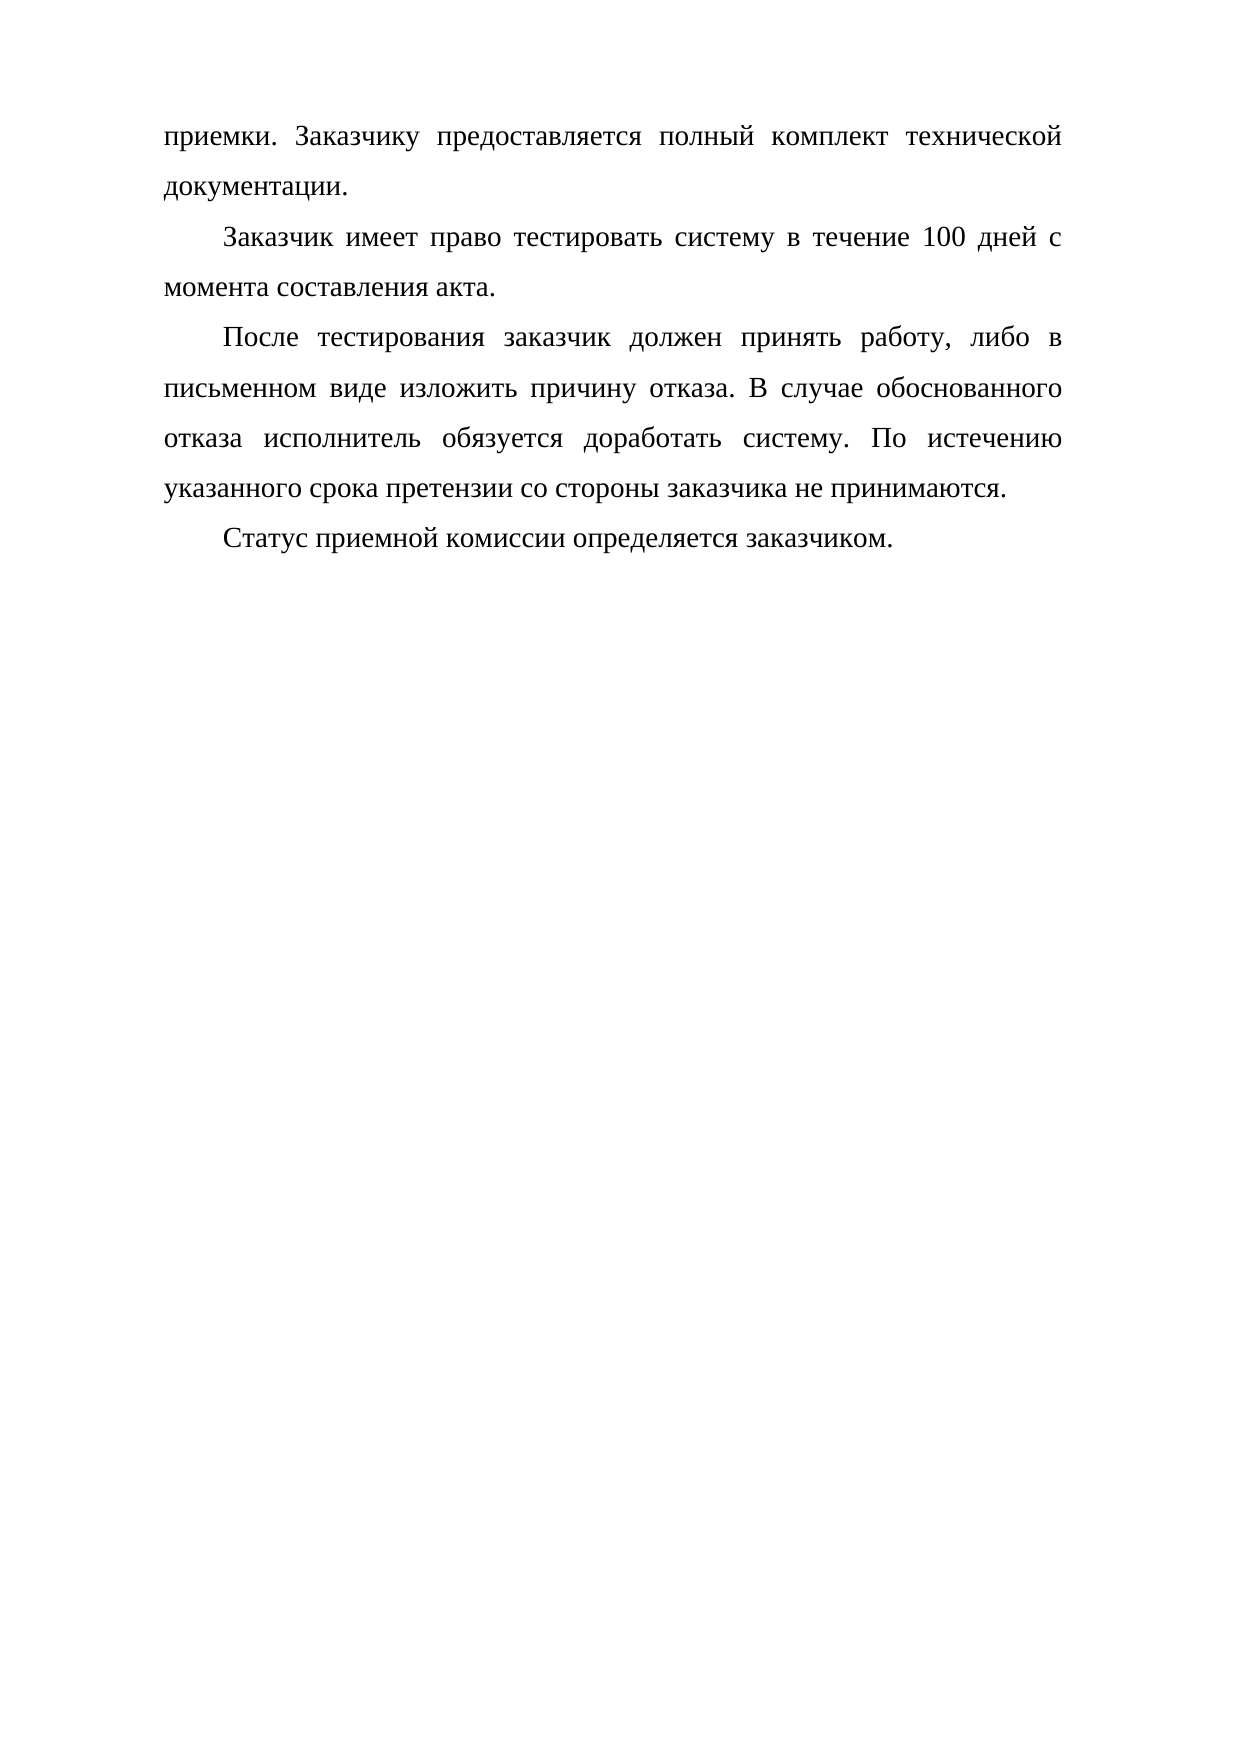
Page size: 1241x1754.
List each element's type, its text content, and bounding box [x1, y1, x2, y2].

text После тестирования заказчик должен принять работу, либо в письменном виде изложить причину отказа. В случае обоснованного отказа исполнитель обязуется доработать систему. По истечению указанного срока претензии со стороны заказчика не принимаются. [163, 319, 1063, 504]
text Заказчик имеет право тестировать систему в течение 100 дней с момента составления акта. [163, 219, 1063, 303]
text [163, 118, 1063, 202]
text Статус приемной комиссии определяется заказчиком. [163, 521, 1063, 554]
